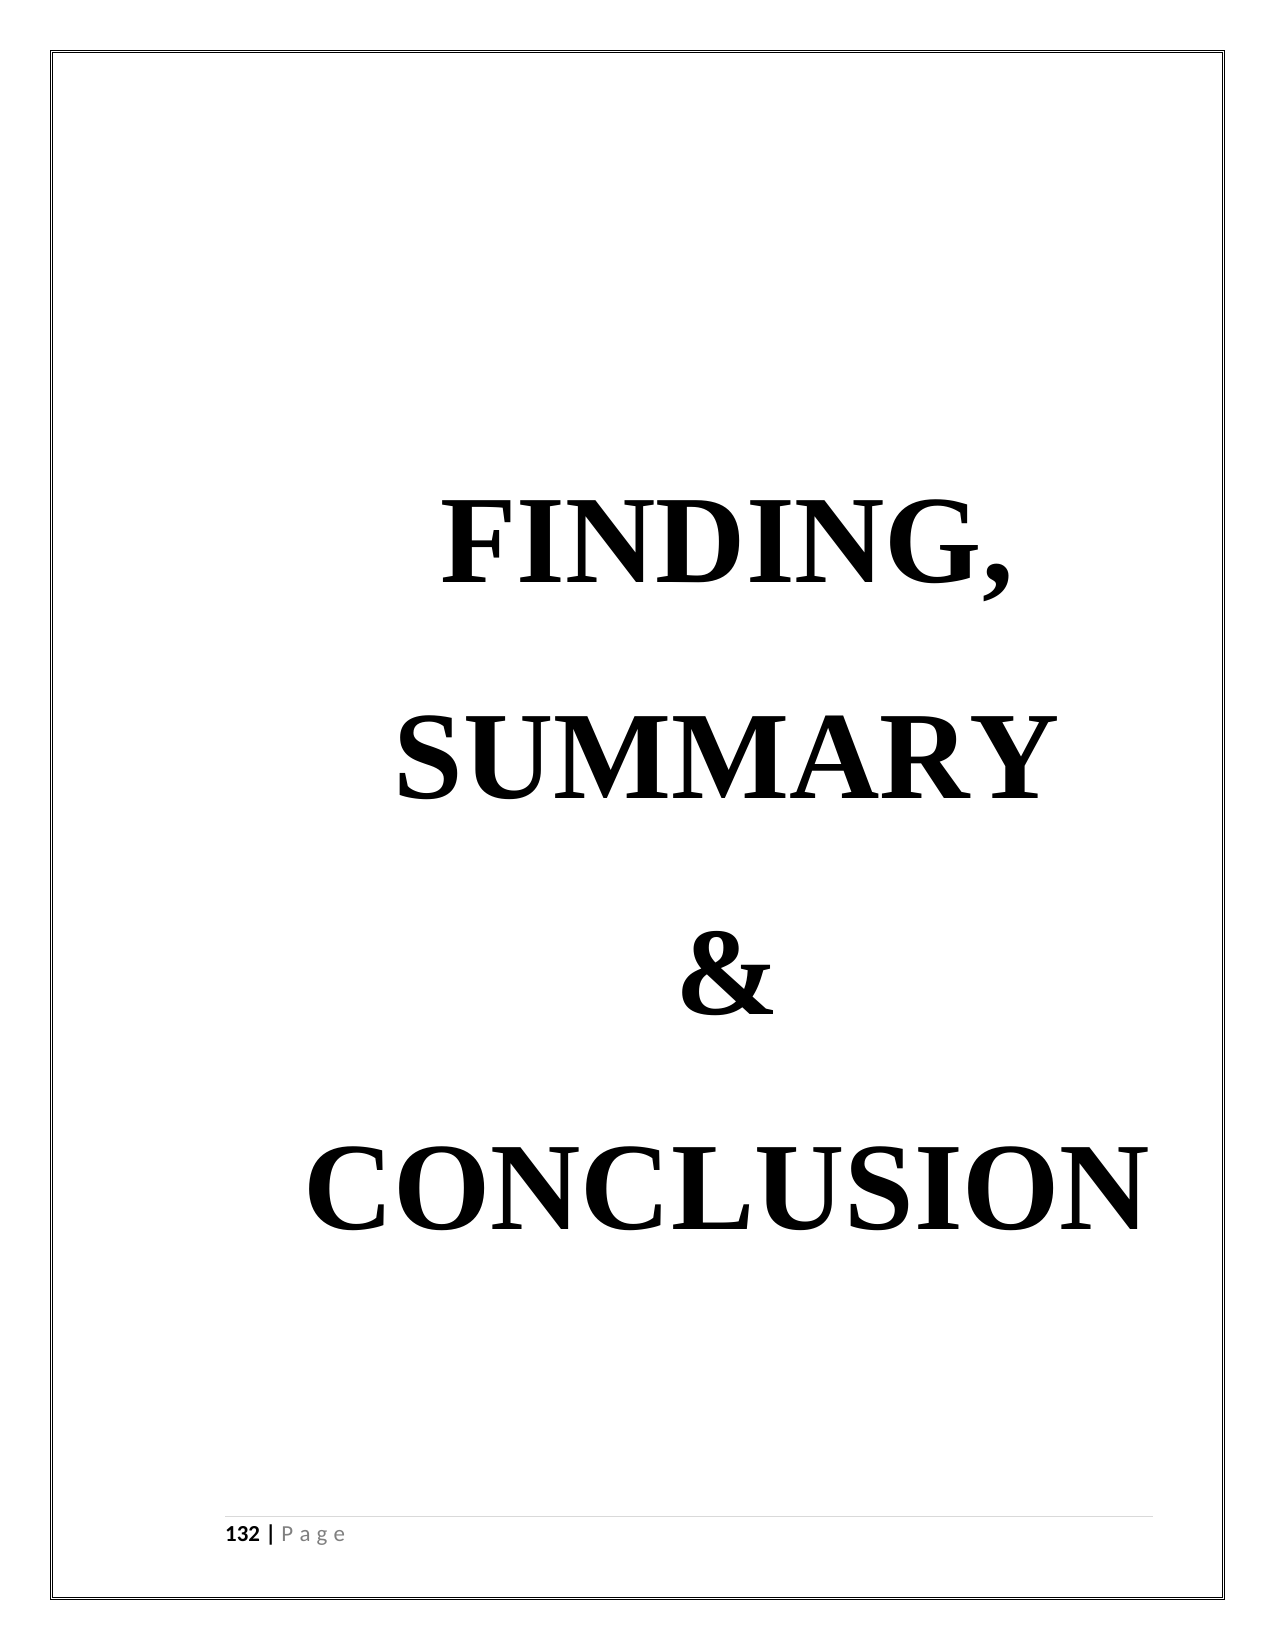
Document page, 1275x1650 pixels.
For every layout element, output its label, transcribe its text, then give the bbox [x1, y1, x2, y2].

text & [300, 897, 1153, 1041]
text FINDING, [300, 466, 1153, 610]
text SUMMARY [300, 682, 1153, 826]
text CONCLUSION [300, 1113, 1153, 1257]
